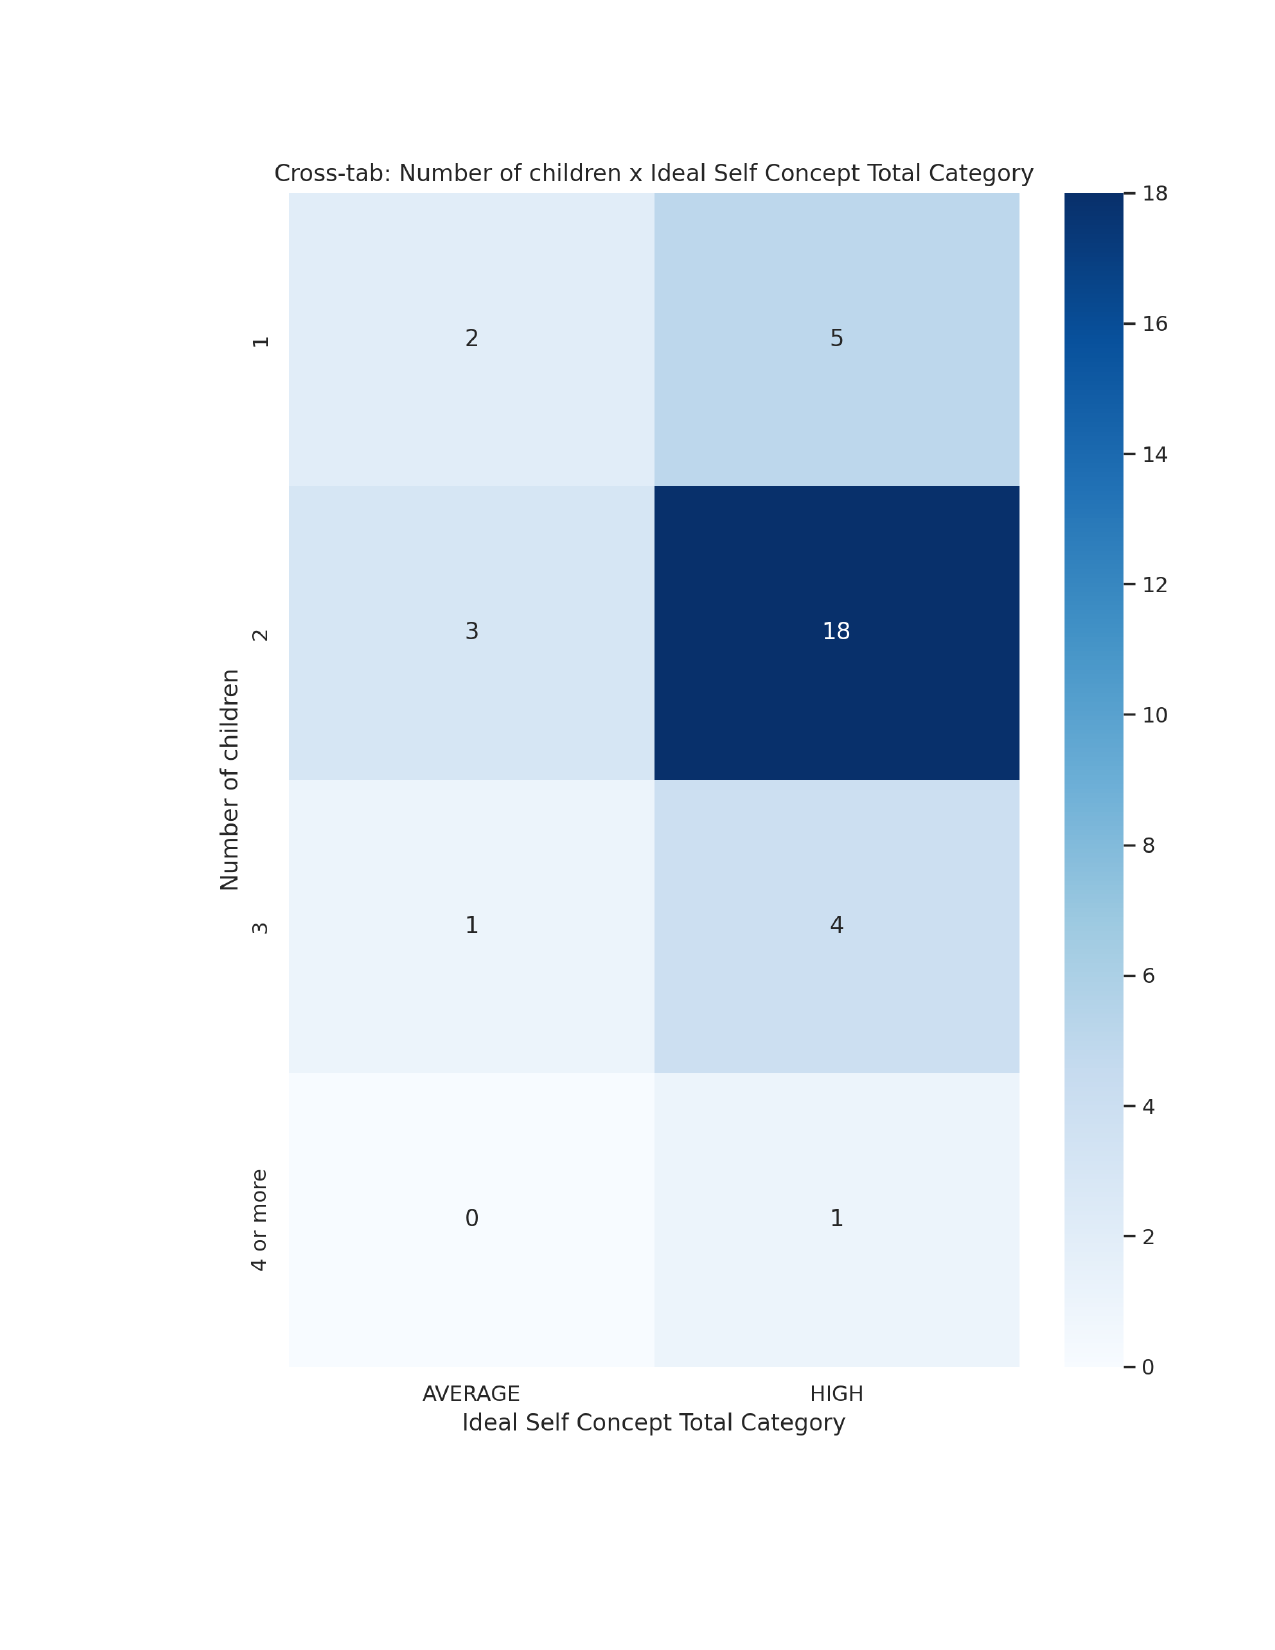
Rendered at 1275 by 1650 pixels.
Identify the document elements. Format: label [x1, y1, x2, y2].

picture [206, 150, 1182, 1449]
